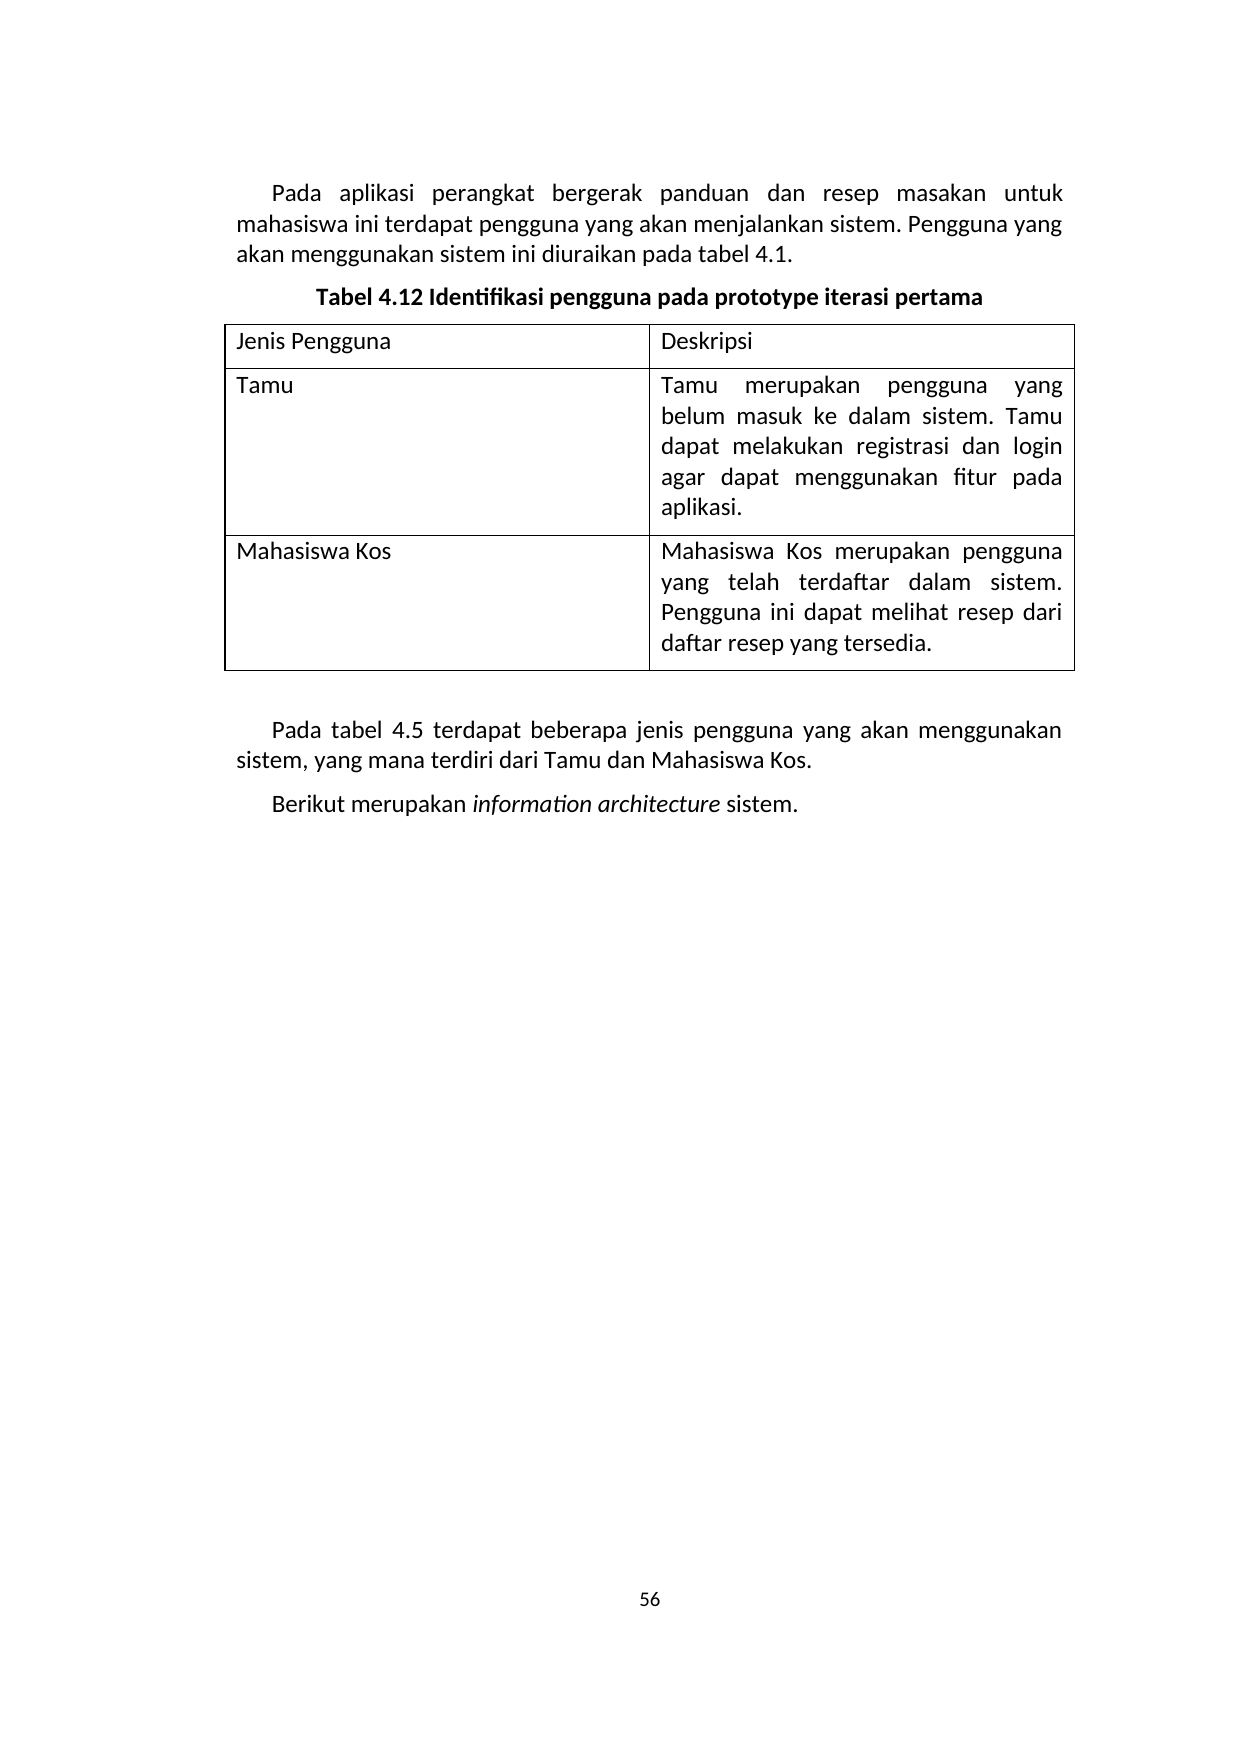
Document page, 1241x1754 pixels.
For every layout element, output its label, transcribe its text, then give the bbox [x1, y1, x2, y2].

text Berikut merupakan information architecture sistem. [236, 788, 1063, 818]
table_header Deskripsi [650, 325, 1074, 368]
table_cell Tamu merupakan pengguna yang belum masuk ke dalam sistem. Tamu dapat melakukan registrasi dan login agar dapat menggunakan fitur pada aplikasi. [650, 369, 1074, 534]
table_cell Tamu [226, 369, 649, 534]
text Pada tabel 4.5 terdapat beberapa jenis pengguna yang akan menggunakan sistem, yang mana terdiri dari Tamu dan Mahasiswa Kos. [236, 714, 1063, 775]
text Pada aplikasi perangkat bergerak panduan dan resep masakan untuk mahasiswa ini terdapat pengguna yang akan menjalankan sistem. Pengguna yang akan menggunakan sistem ini diuraikan pada tabel 4.1. [236, 177, 1063, 269]
table_header Jenis Pengguna [226, 325, 649, 368]
table_cell Mahasiswa Kos [226, 536, 649, 670]
table_cell Mahasiswa Kos merupakan pengguna yang telah terdaftar dalam sistem. Pengguna ini dapat melihat resep dari daftar resep yang tersedia. [650, 536, 1074, 670]
